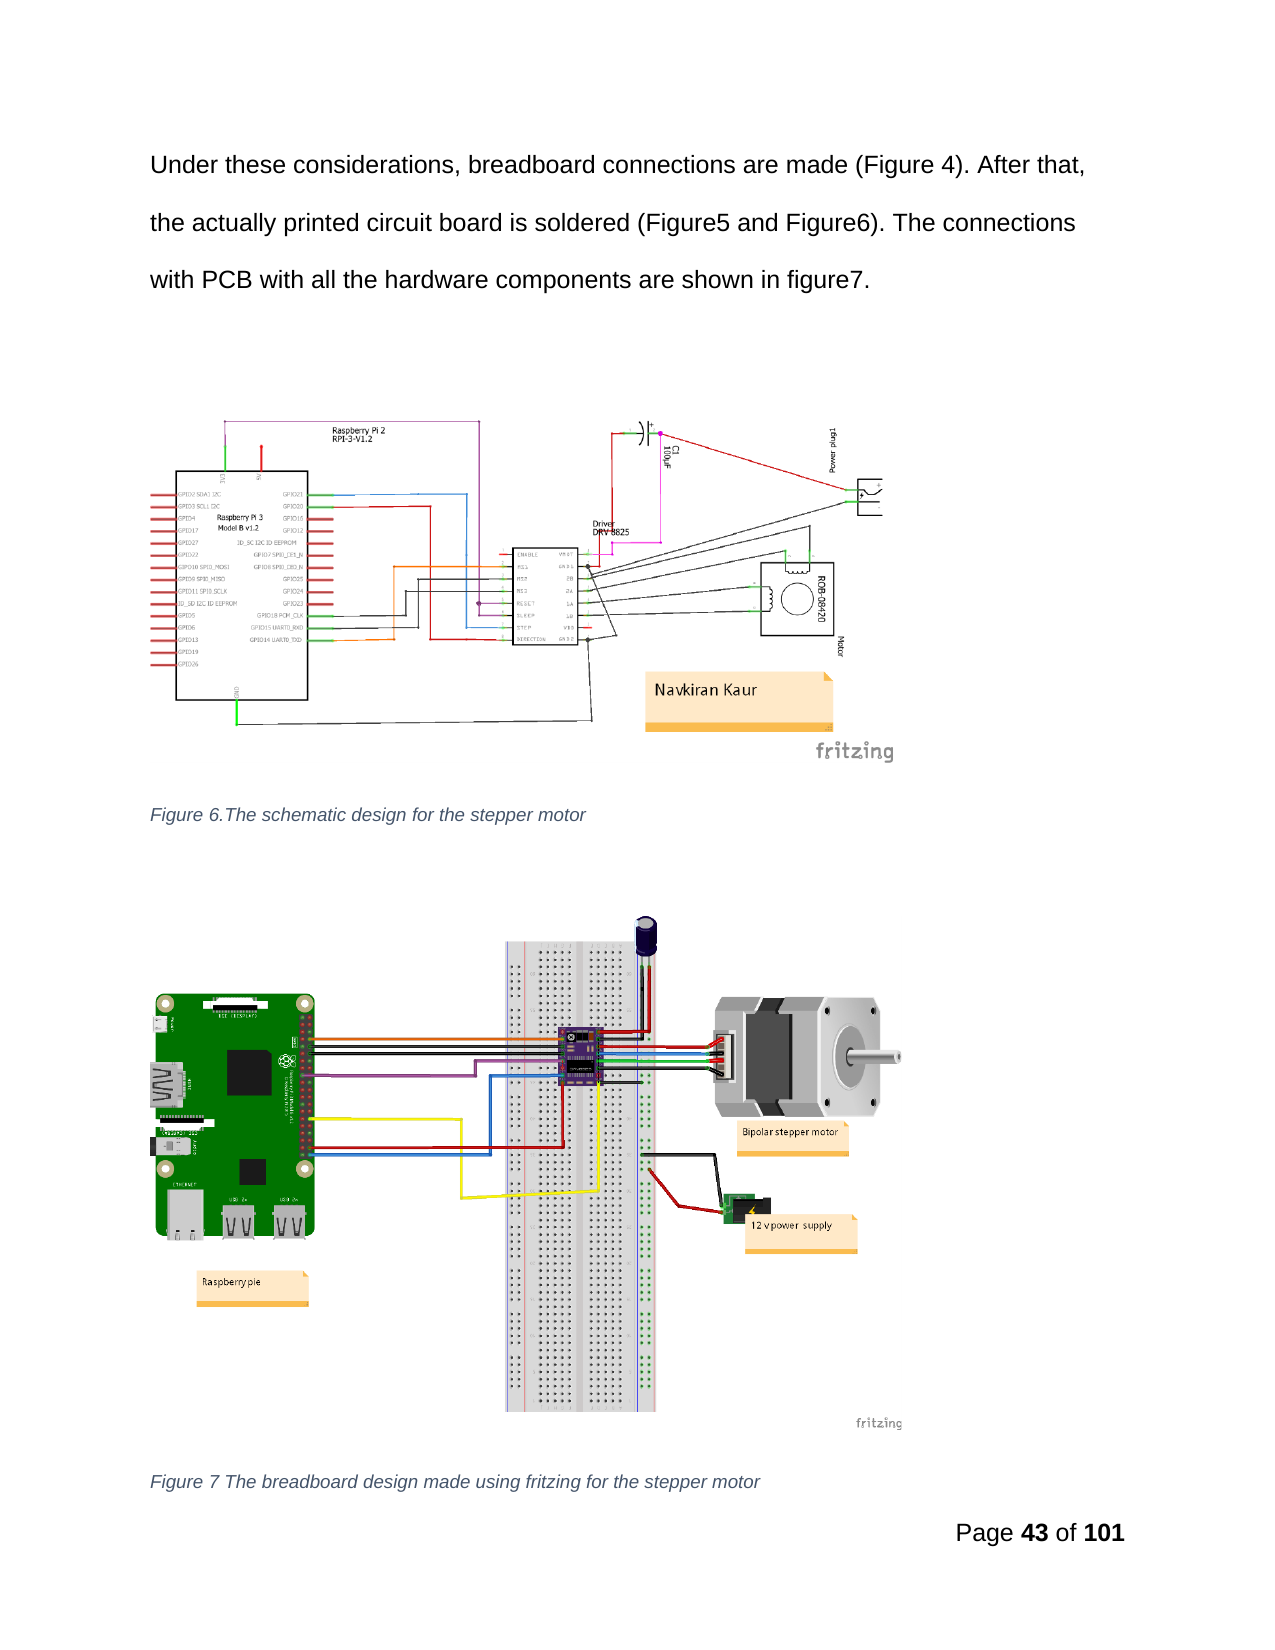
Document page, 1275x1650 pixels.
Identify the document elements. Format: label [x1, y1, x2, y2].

picture [150, 405, 893, 763]
picture [150, 916, 902, 1430]
